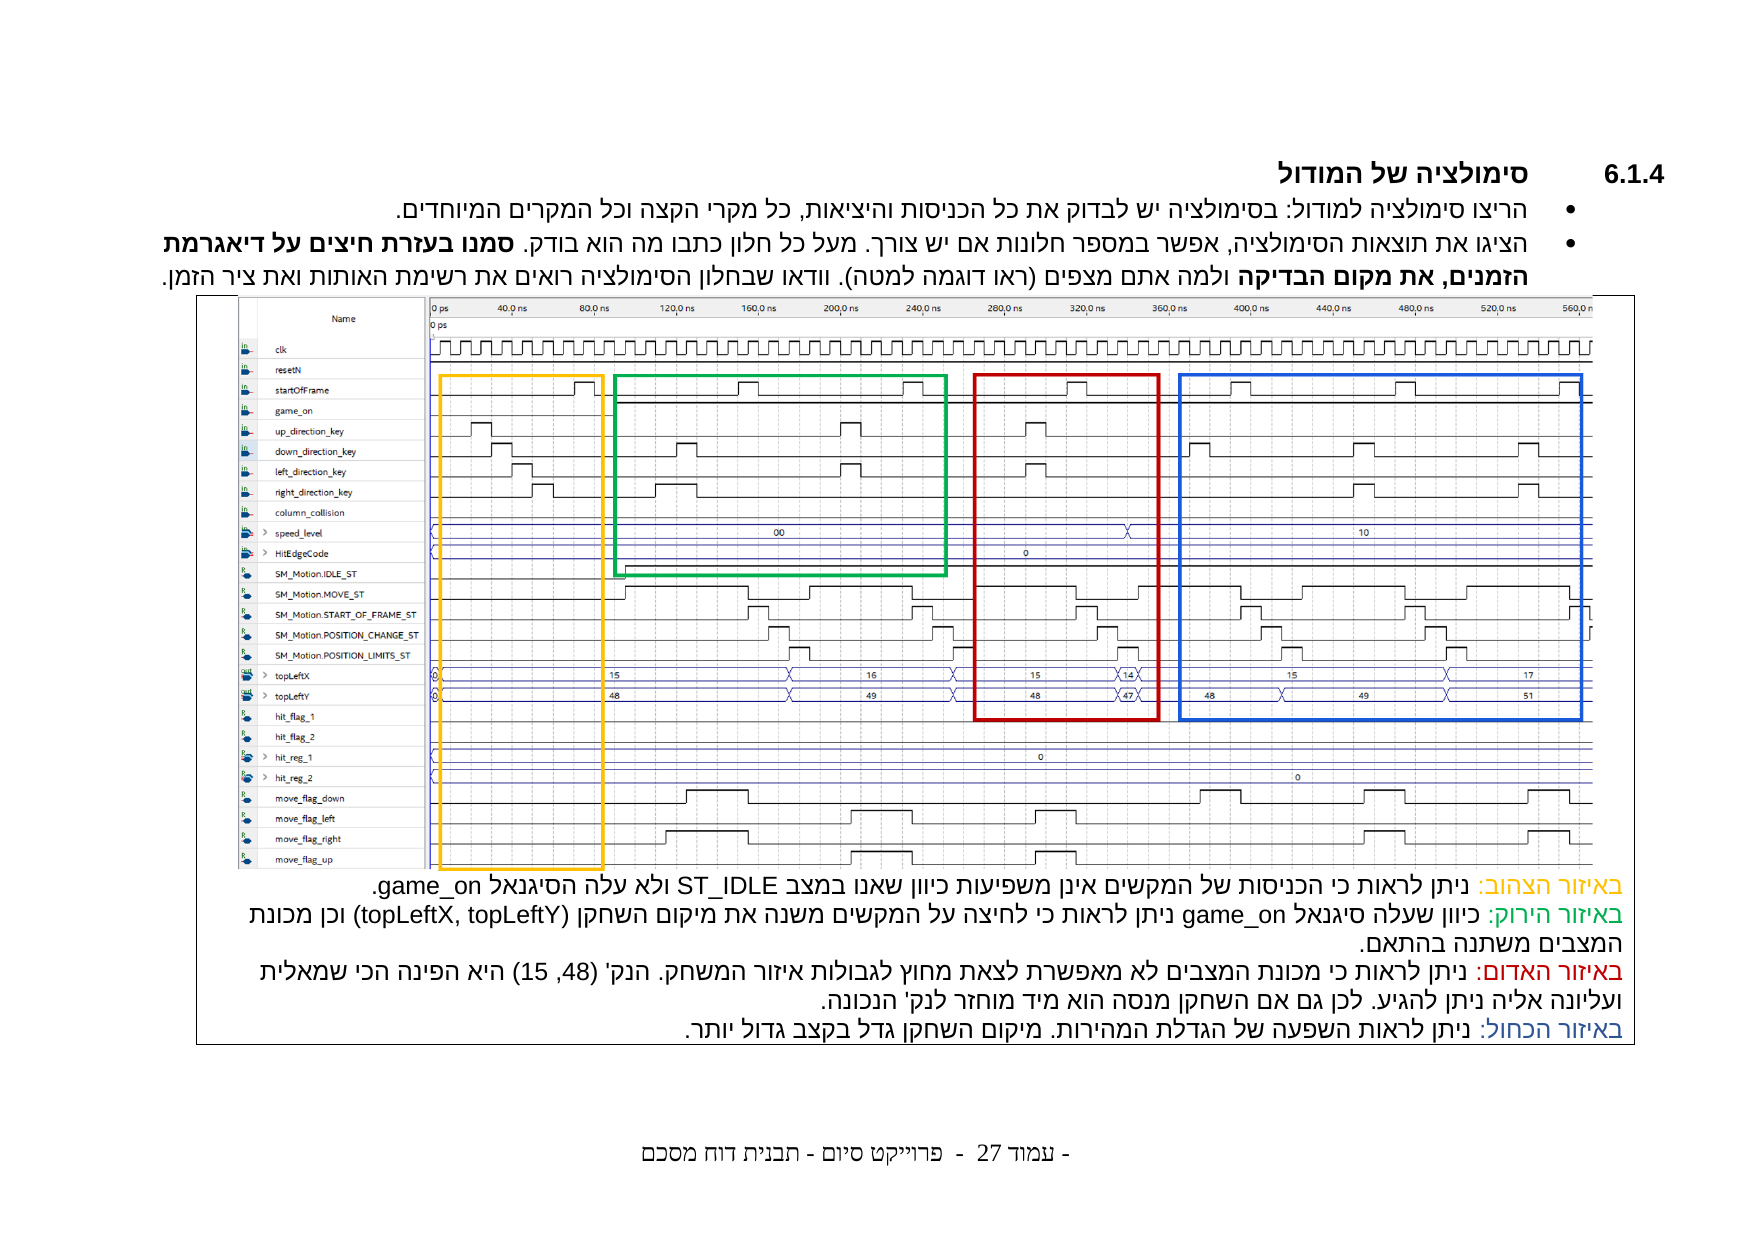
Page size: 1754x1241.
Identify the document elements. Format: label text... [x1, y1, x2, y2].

list הציגו את תוצאות הסימולציה, אפשר במספר חלונות אם יש צורך. מעל כל חלון כתבו מה הוא בודק. סמנו בעזרת חיצים על דיאגרמת הזמנים, את מקום הבדיקה ולמה אתם מצפים (ראו דוגמה למטה). וודאו שבחלון הסימולציה רואים את רשימת האותות ואת ציר הזמן. [150, 228, 1566, 290]
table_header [197, 296, 1634, 1044]
picture [237, 295, 1593, 871]
list הריצו סימולציה למודול: בסימולציה יש לבדוק את כל הכניסות והיציאות, כל מקרי הקצה וכל המקרים המיוחדים. [150, 195, 1566, 224]
subtitle סימולציה של המודול [150, 158, 1604, 189]
